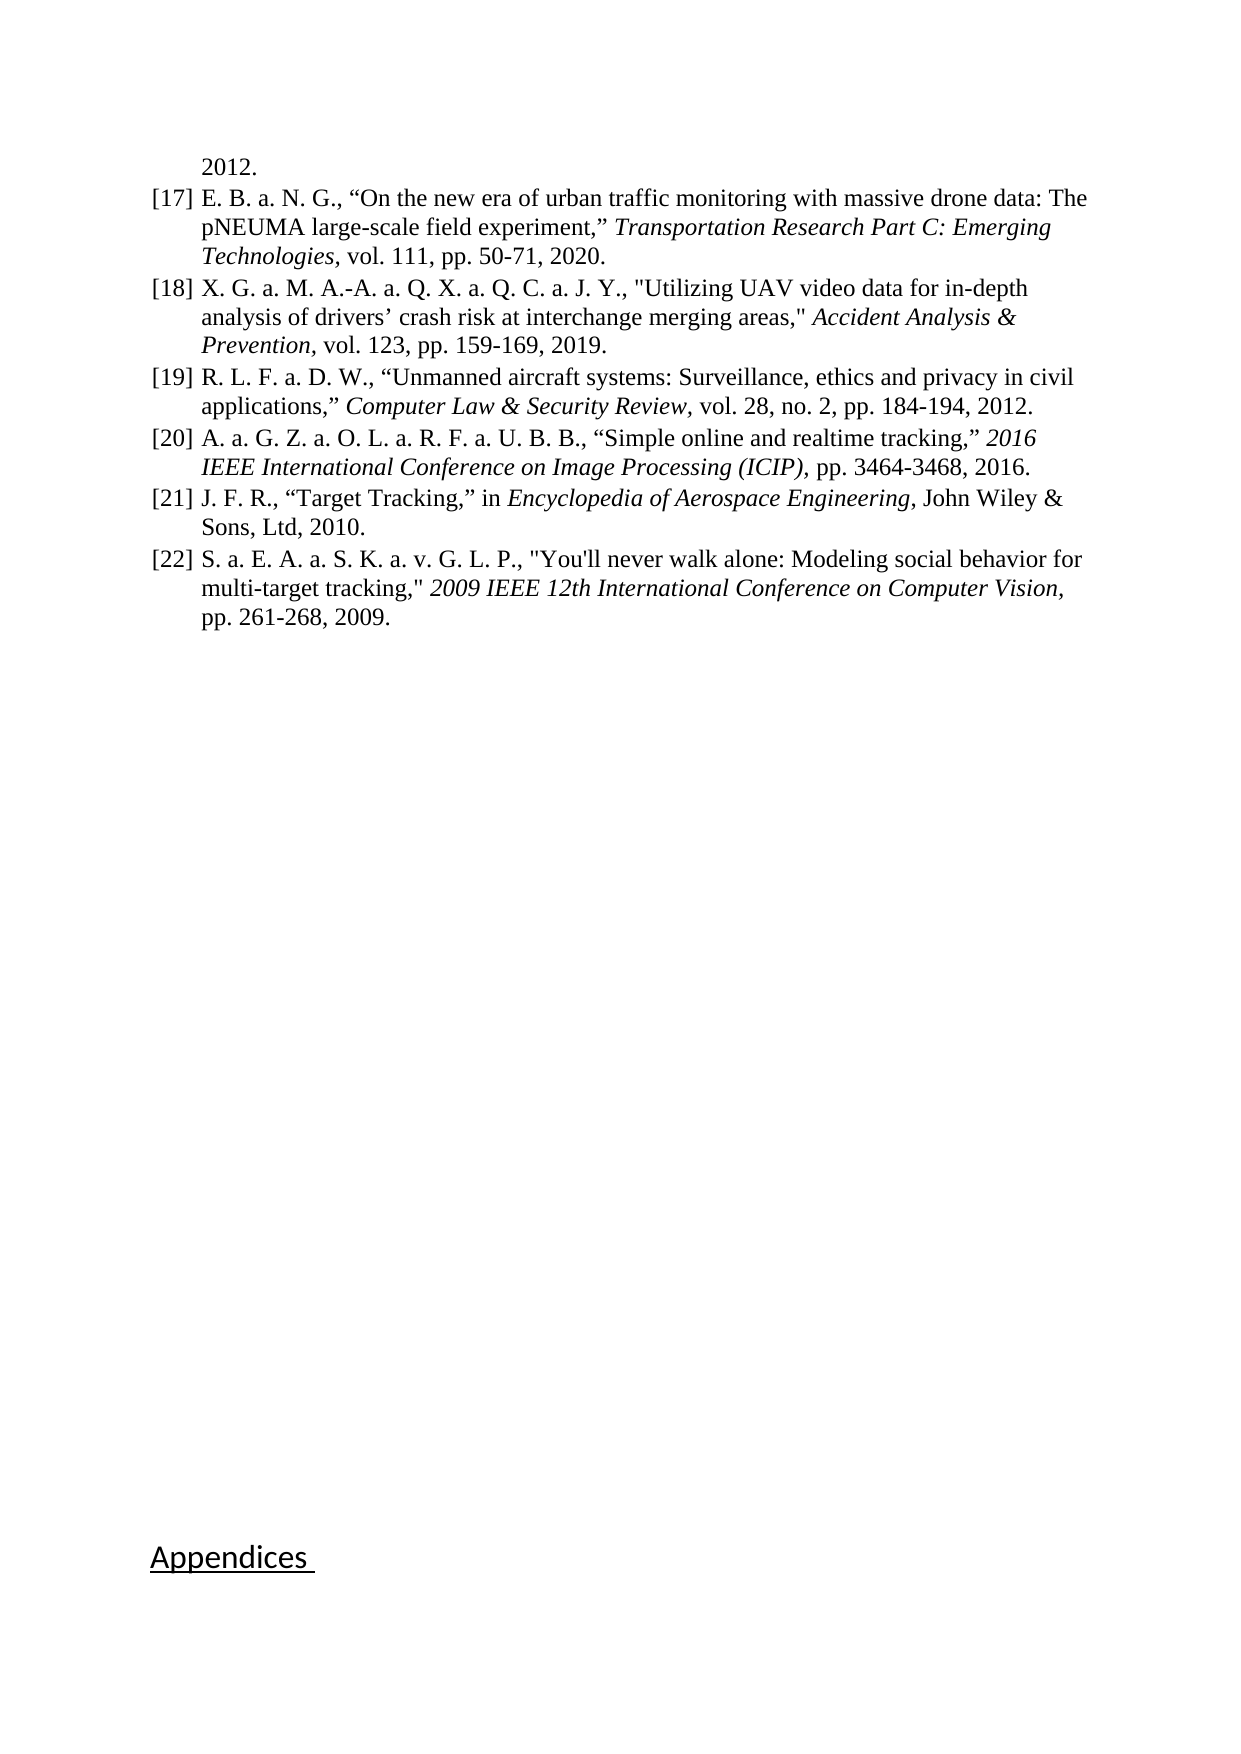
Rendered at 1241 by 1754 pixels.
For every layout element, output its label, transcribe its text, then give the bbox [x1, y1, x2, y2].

text Appendices [150, 1536, 1090, 1577]
